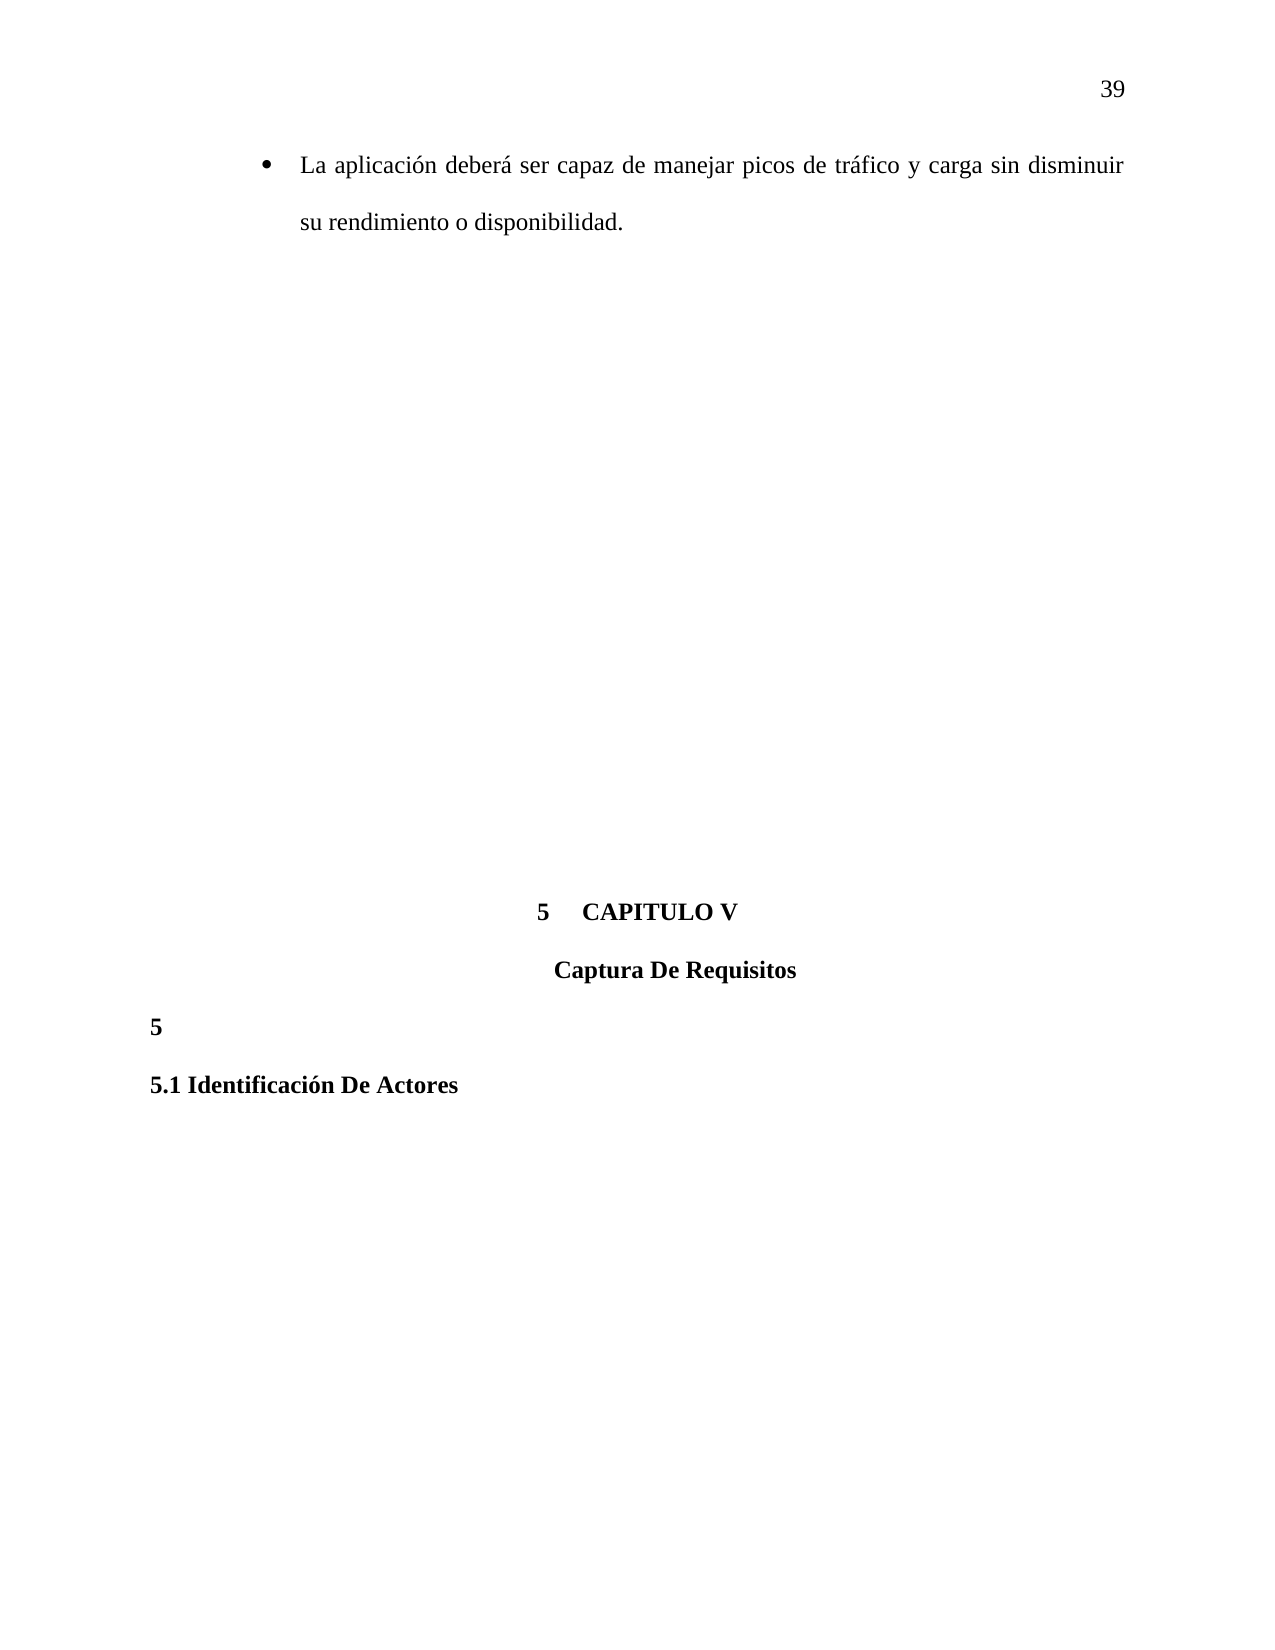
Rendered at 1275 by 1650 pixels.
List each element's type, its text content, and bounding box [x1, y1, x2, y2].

list La aplicación deberá ser capaz de manejar picos de tráfico y carga sin disminuir su rendimiento o disponibilidad. [262, 150, 1125, 236]
text Captura De Requisitos [150, 955, 1125, 984]
subtitle Identificación De Actores [150, 1070, 1125, 1099]
subtitle CAPITULO V [150, 897, 1125, 926]
